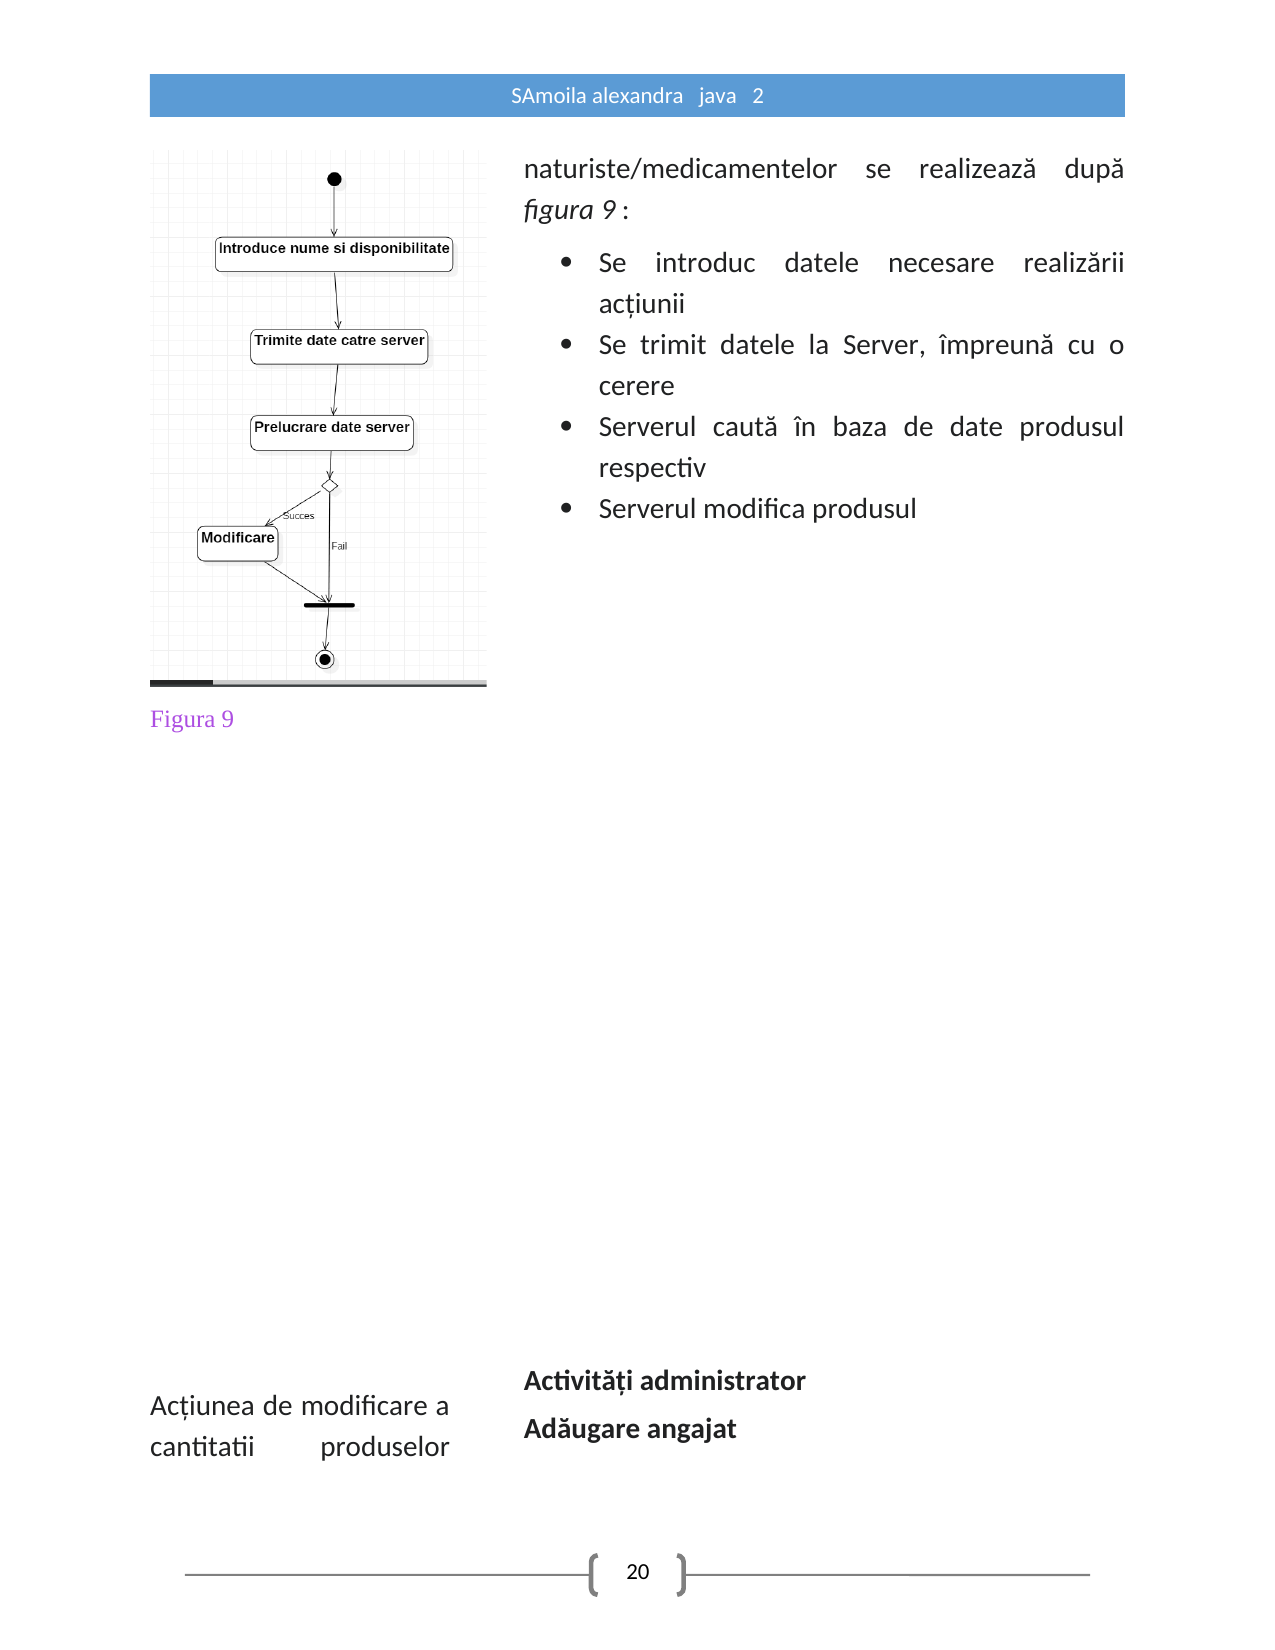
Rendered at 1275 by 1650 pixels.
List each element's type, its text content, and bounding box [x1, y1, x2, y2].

list Se introduc datele necesare realizării acțiunii [561, 244, 1125, 321]
text Activități administrator [523, 1362, 1125, 1397]
text Acțiunea de modificare a cantitatii produselor naturiste/medicamentelor se realizează după figura 9 : [523, 150, 1125, 227]
list Se trimit datele la Server, împreună cu o cerere [561, 326, 1125, 403]
text Figura 9 [150, 704, 450, 733]
list Serverul caută în baza de date produsul respectiv [561, 408, 1125, 485]
text Acțiunea de modificare a cantitatii produselor naturiste/medicamentelor se realizează după figura 9 : [150, 1387, 450, 1463]
text Adăugare angajat [523, 1410, 1125, 1445]
list Serverul modifica produsul [561, 490, 1125, 526]
picture [150, 150, 487, 687]
